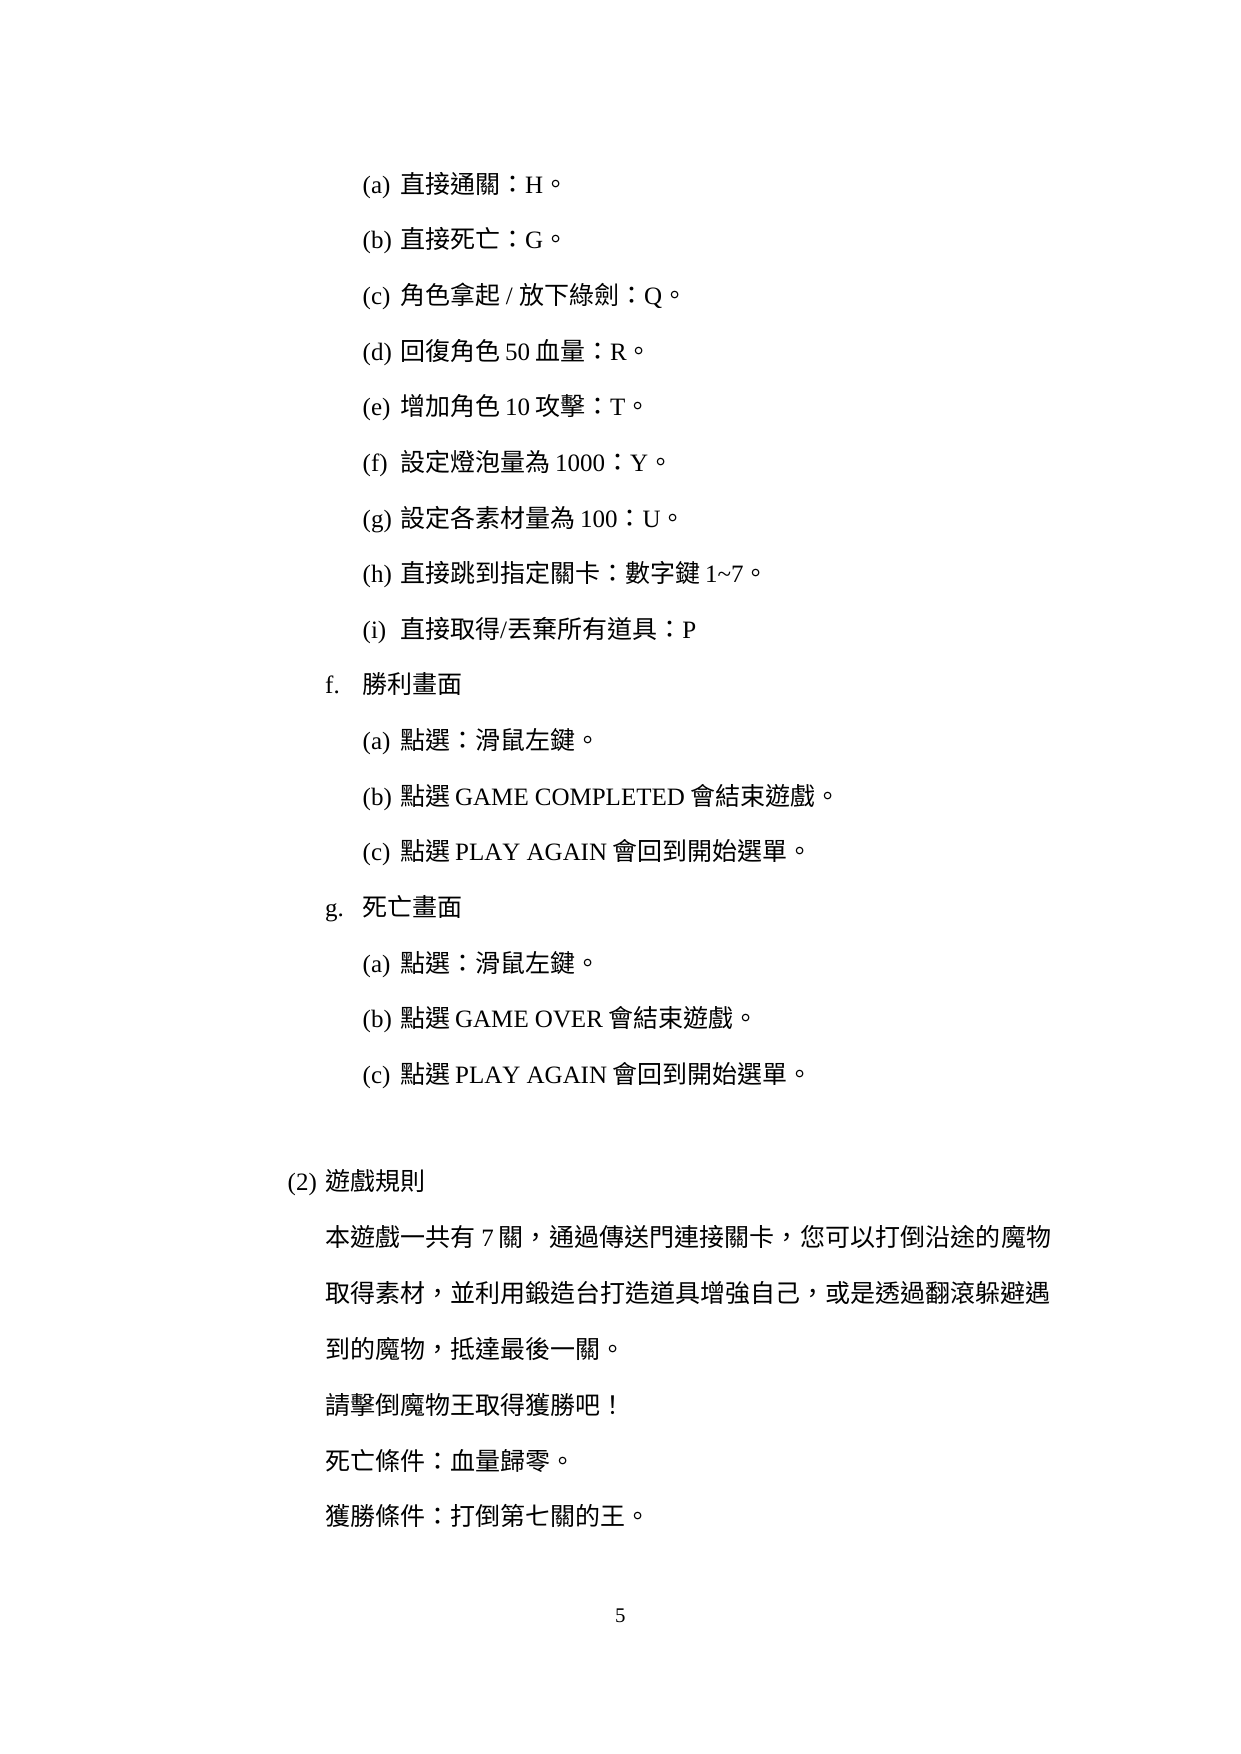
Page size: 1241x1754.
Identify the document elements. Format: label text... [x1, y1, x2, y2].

list 直接死亡：G。 [362, 219, 1053, 257]
list 點選PLAY AGAIN會回到開始選單。 [362, 1054, 1053, 1091]
list 點選：滑鼠左鍵。 [362, 942, 1053, 980]
list 直接通關：H。 [362, 164, 1053, 201]
list 直接跳到指定關卡：數字鍵1~7。 [362, 553, 1053, 591]
list 回復角色50血量：R。 [362, 331, 1053, 368]
list 遊戲規則 [287, 1161, 1053, 1199]
list 設定各素材量為100：U。 [362, 497, 1053, 535]
list 角色拿起 / 放下綠劍：Q。 [362, 275, 1053, 312]
list 設定燈泡量為1000：Y。 [362, 442, 1053, 479]
list 死亡畫面 [325, 887, 1053, 924]
list 勝利畫面 [325, 664, 1053, 702]
list 點選PLAY AGAIN會回到開始選單。 [362, 831, 1053, 869]
list 增加角色10攻擊：T。 [362, 386, 1053, 424]
list 請擊倒魔物王取得獲勝吧！ [325, 1385, 1053, 1422]
list 點選：滑鼠左鍵。 [362, 720, 1053, 757]
list 直接取得/丟棄所有道具：P [362, 609, 1053, 646]
list 點選GAME COMPLETED會結束遊戲。 [362, 776, 1053, 813]
list 死亡條件：血量歸零。 [325, 1441, 1053, 1478]
list 獲勝條件：打倒第七關的王。 [325, 1496, 1053, 1534]
list 本遊戲一共有7關，通過傳送門連接關卡，您可以打倒沿途的魔物取得素材，並利用鍛造台打造道具增強自己，或是透過翻滾躲避遇到的魔物，抵達最後一關。 [325, 1217, 1053, 1367]
list 點選GAME OVER會結束遊戲。 [362, 998, 1053, 1036]
